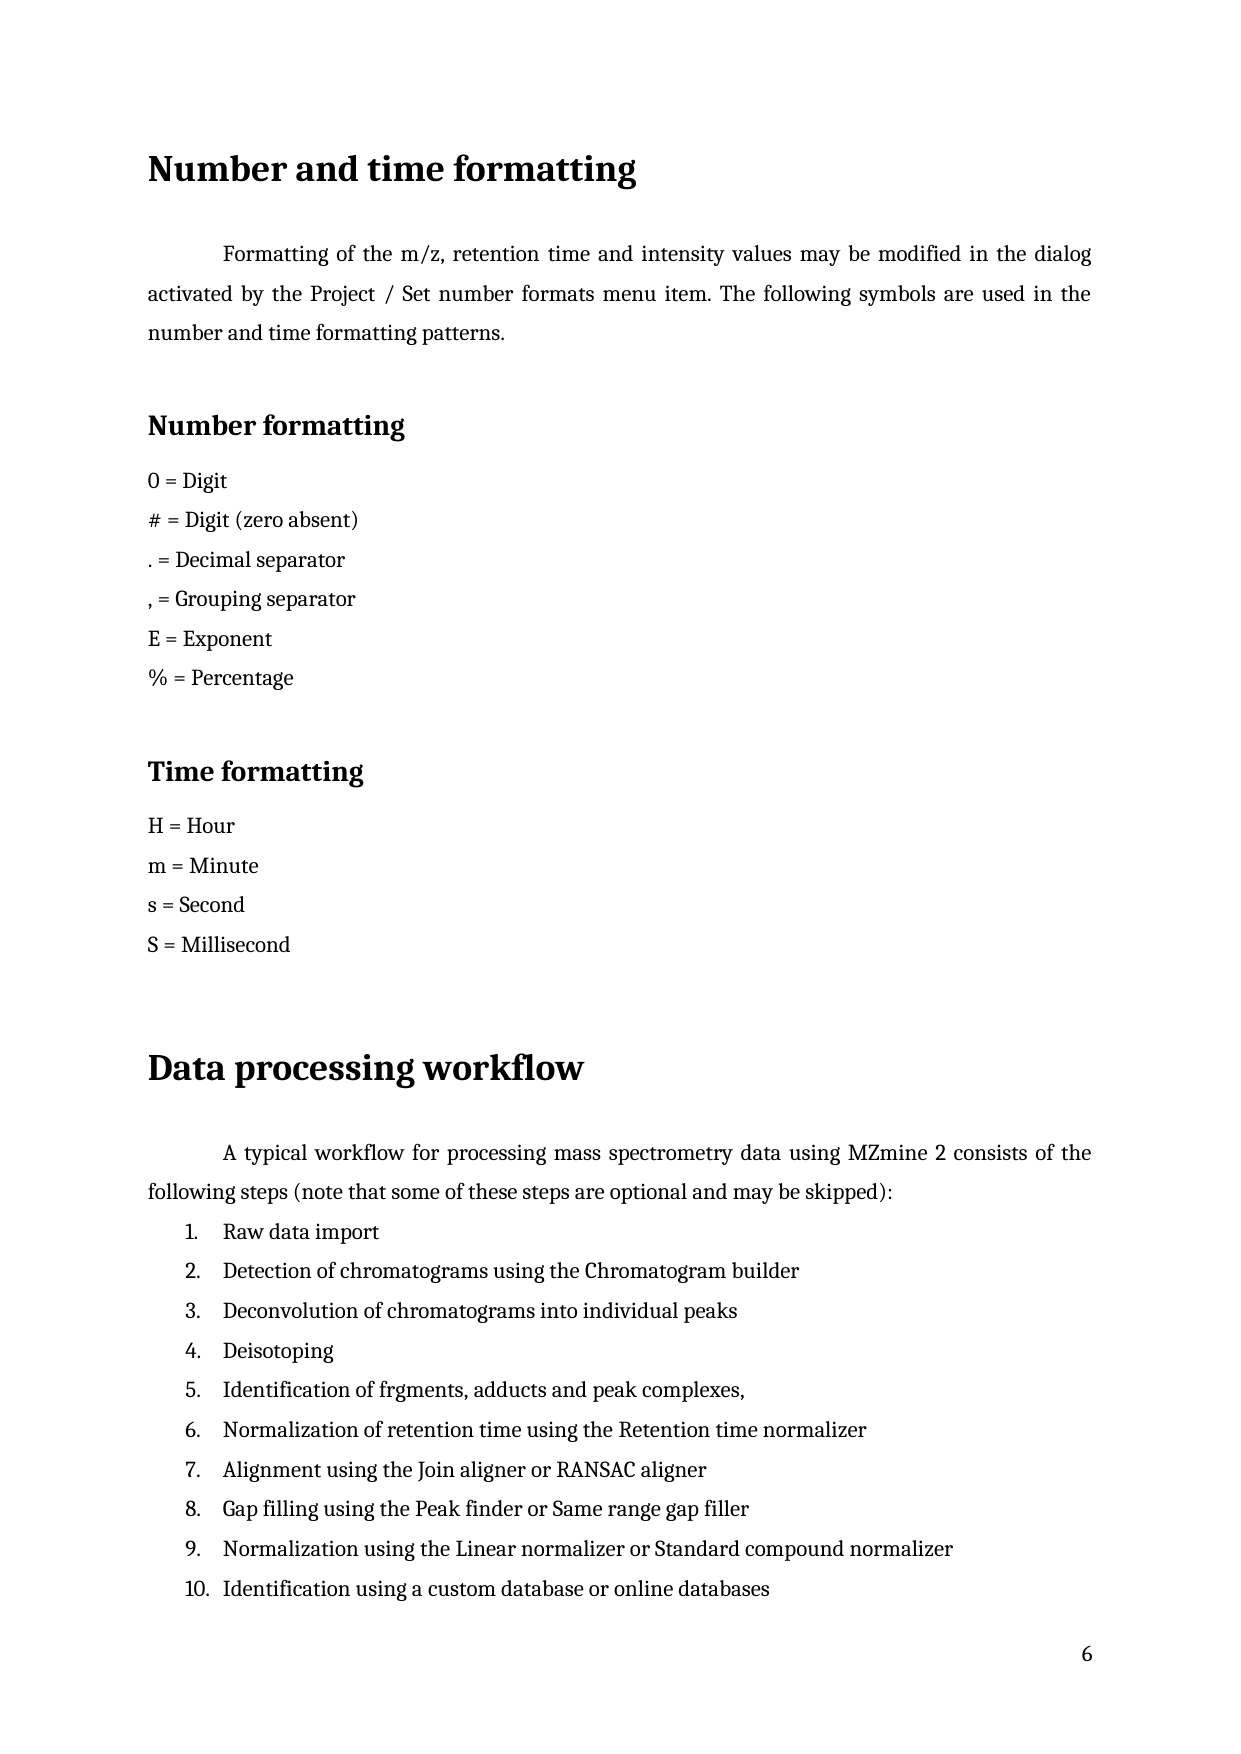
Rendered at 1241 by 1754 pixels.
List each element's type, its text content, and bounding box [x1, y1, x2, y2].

list Identification of frgments, adducts and peak complexes, [185, 1377, 1092, 1403]
list Deconvolution of chromatograms into individual peaks [185, 1298, 1092, 1324]
list Alignment using the Join aligner or RANSAC aligner [185, 1457, 1092, 1483]
list Raw data import [185, 1218, 1092, 1245]
text Formatting of the m/z, retention time and intensity values may be modified in the dialog activated by the Project / Set number formats menu item. The following symbols are used in the number and time formatting patterns. [148, 241, 1092, 346]
list Identification using a custom database or online databases [185, 1576, 1092, 1602]
subtitle Number and time formatting [148, 148, 1092, 191]
list Normalization using the Linear normalizer or Standard compound normalizer [185, 1536, 1092, 1562]
text A typical workflow for processing mass spectrometry data using MZmine 2 consists of the following steps (note that some of these steps are optional and may be skipped): [148, 1139, 1092, 1205]
subtitle Time formatting [148, 755, 1092, 788]
list Deisotoping [185, 1337, 1092, 1364]
list Normalization of retention time using the Retention time normalizer [185, 1417, 1092, 1443]
text H = Hour m = Minute s = Second S = Millisecond [148, 813, 1092, 958]
subtitle Number formatting [148, 409, 1092, 443]
list Gap filling using the Peak finder or Same range gap filler [185, 1496, 1092, 1523]
subtitle Data processing workflow [148, 1046, 1092, 1089]
list Detection of chromatograms using the Chromatogram builder [185, 1258, 1092, 1284]
text 0 = Digit # = Digit (zero absent) . = Decimal separator , = Grouping separator E = Exponent % = Percentage [148, 468, 1092, 692]
